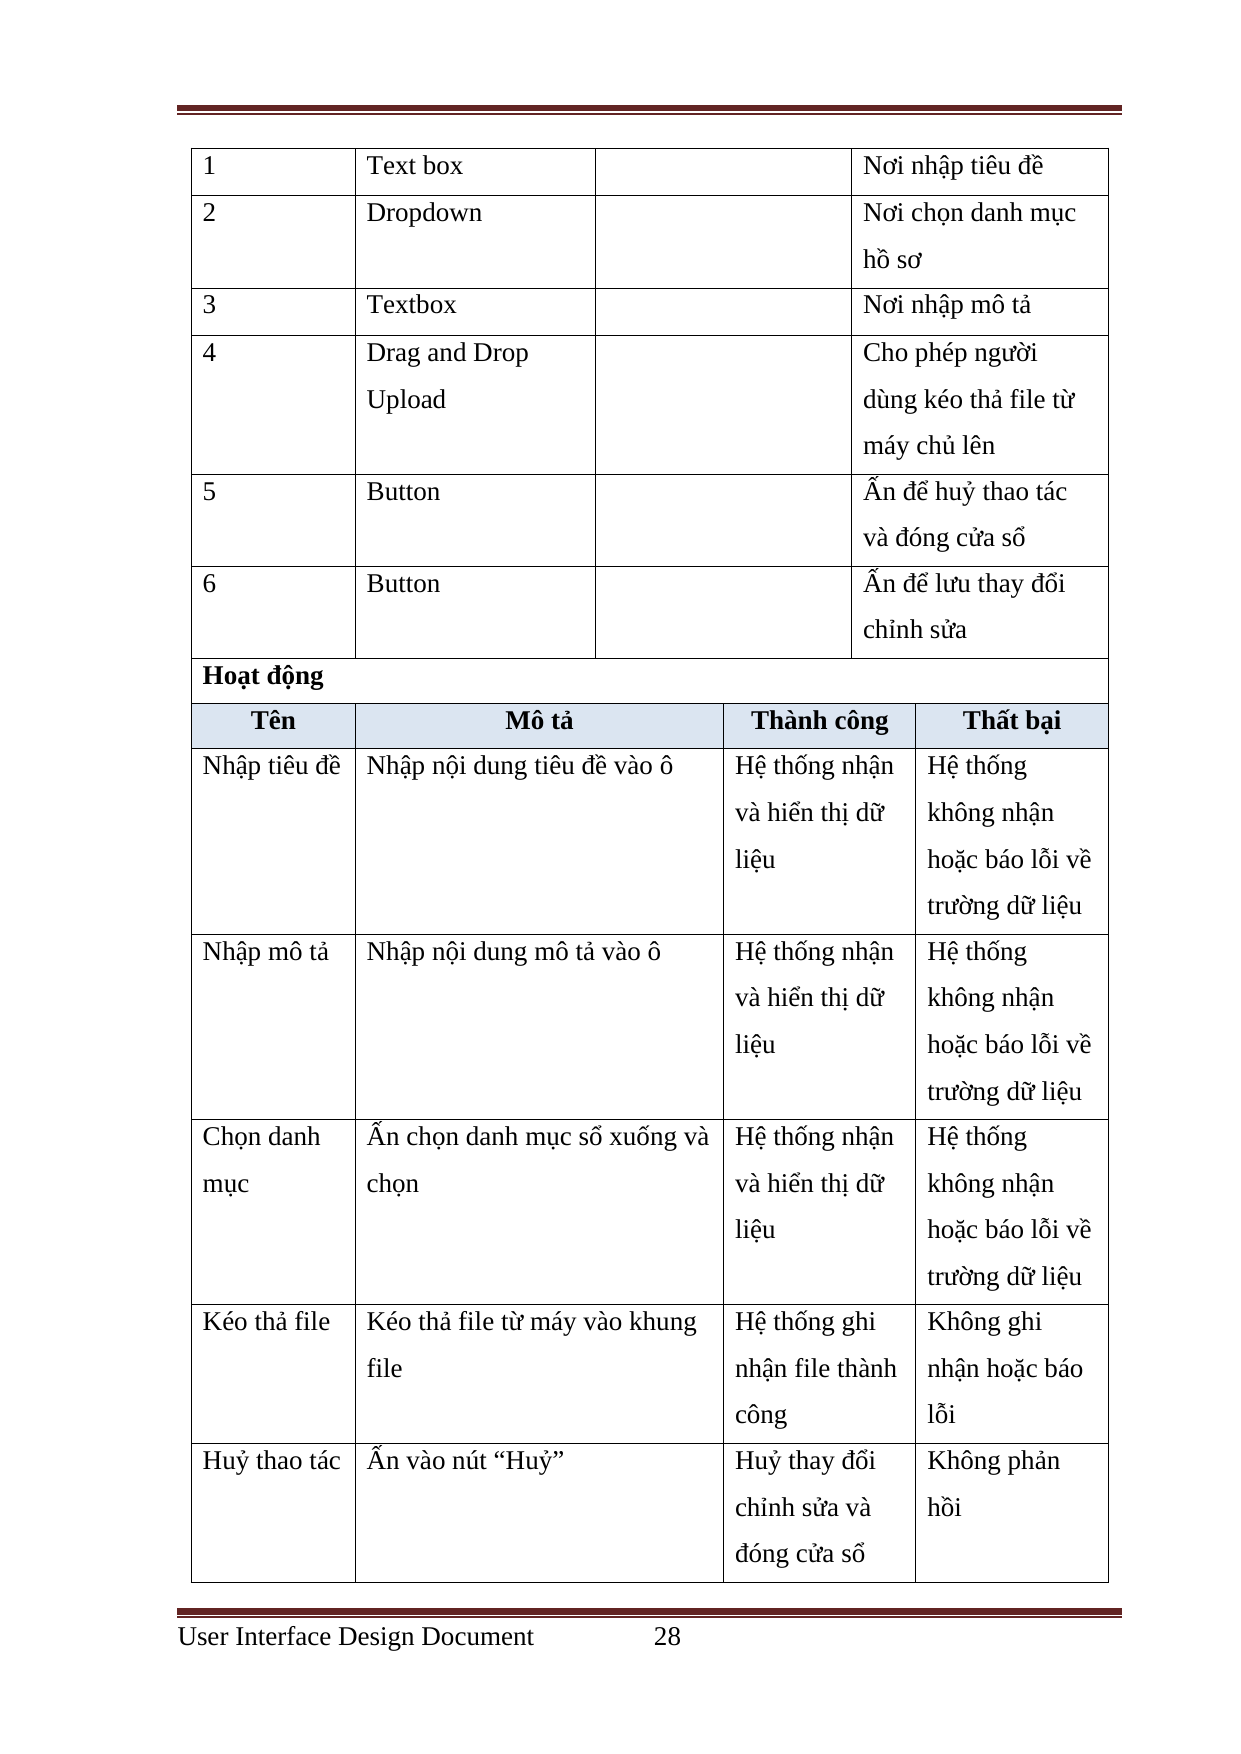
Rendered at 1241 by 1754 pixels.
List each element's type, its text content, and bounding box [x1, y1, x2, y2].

table_cell Hệ thống nhận và hiển thị dữ liệu [724, 935, 915, 1119]
table_cell Hoạt động [192, 659, 1108, 703]
table_cell Không phản hồi [916, 1444, 1108, 1582]
table_cell Kéo thả file [192, 1305, 355, 1443]
table_cell [596, 196, 851, 287]
table_cell Hệ thống ghi nhận file thành công [724, 1305, 915, 1443]
table_cell Cho phép người dùng kéo thả file từ máy chủ lên [852, 336, 1108, 474]
table_cell Ấn chọn danh mục sổ xuống và chọn [356, 1120, 723, 1304]
table_cell Ấn vào nút “Huỷ” [356, 1444, 723, 1582]
table_cell 3 [192, 289, 355, 335]
table_cell Drag and Drop Upload [356, 336, 595, 474]
table_cell [596, 567, 851, 658]
table_cell Hệ thống không nhận hoặc báo lỗi về trường dữ liệu [916, 935, 1108, 1119]
table_cell Nơi nhập tiêu đề [852, 149, 1108, 195]
table_cell Ấn để lưu thay đổi chỉnh sửa [852, 567, 1108, 658]
table_cell [596, 475, 851, 566]
table_cell Nhập nội dung mô tả vào ô [356, 935, 723, 1119]
table_cell [596, 289, 851, 335]
table_cell Hệ thống không nhận hoặc báo lỗi về trường dữ liệu [916, 749, 1108, 934]
table_cell Nhập mô tả [192, 935, 355, 1119]
table_cell Nhập tiêu đề [192, 749, 355, 934]
table_cell Nhập nội dung tiêu đề vào ô [356, 749, 723, 934]
table_cell Hệ thống không nhận hoặc báo lỗi về trường dữ liệu [916, 1120, 1108, 1304]
table_cell 4 [192, 336, 355, 474]
table_cell Nơi chọn danh mục hồ sơ [852, 196, 1108, 287]
table_cell Không ghi nhận hoặc báo lỗi [916, 1305, 1108, 1443]
table_cell Huỷ thao tác [192, 1444, 355, 1582]
table_cell Kéo thả file từ máy vào khung file [356, 1305, 723, 1443]
table_cell [596, 149, 851, 195]
table_cell Hệ thống nhận và hiển thị dữ liệu [724, 749, 915, 934]
table_cell Button [356, 567, 595, 658]
table_cell Thành công [724, 704, 915, 748]
table_cell Button [356, 475, 595, 566]
table_cell Textbox [356, 289, 595, 335]
table_cell Mô tả [356, 704, 723, 748]
table_cell 2 [192, 196, 355, 287]
table_cell Nơi nhập mô tả [852, 289, 1108, 335]
table_cell 6 [192, 567, 355, 658]
table_cell Huỷ thay đổi chỉnh sửa và đóng cửa sổ [724, 1444, 915, 1582]
table_cell Text box [356, 149, 595, 195]
table_cell Dropdown [356, 196, 595, 287]
table_cell Hệ thống nhận và hiển thị dữ liệu [724, 1120, 915, 1304]
table_cell Tên [192, 704, 355, 748]
table_cell Ấn để huỷ thao tác và đóng cửa sổ [852, 475, 1108, 566]
table_cell 5 [192, 475, 355, 566]
table_cell 1 [192, 149, 355, 195]
table_cell Chọn danh mục [192, 1120, 355, 1304]
table_cell [596, 336, 851, 474]
table_cell Thất bại [916, 704, 1108, 748]
